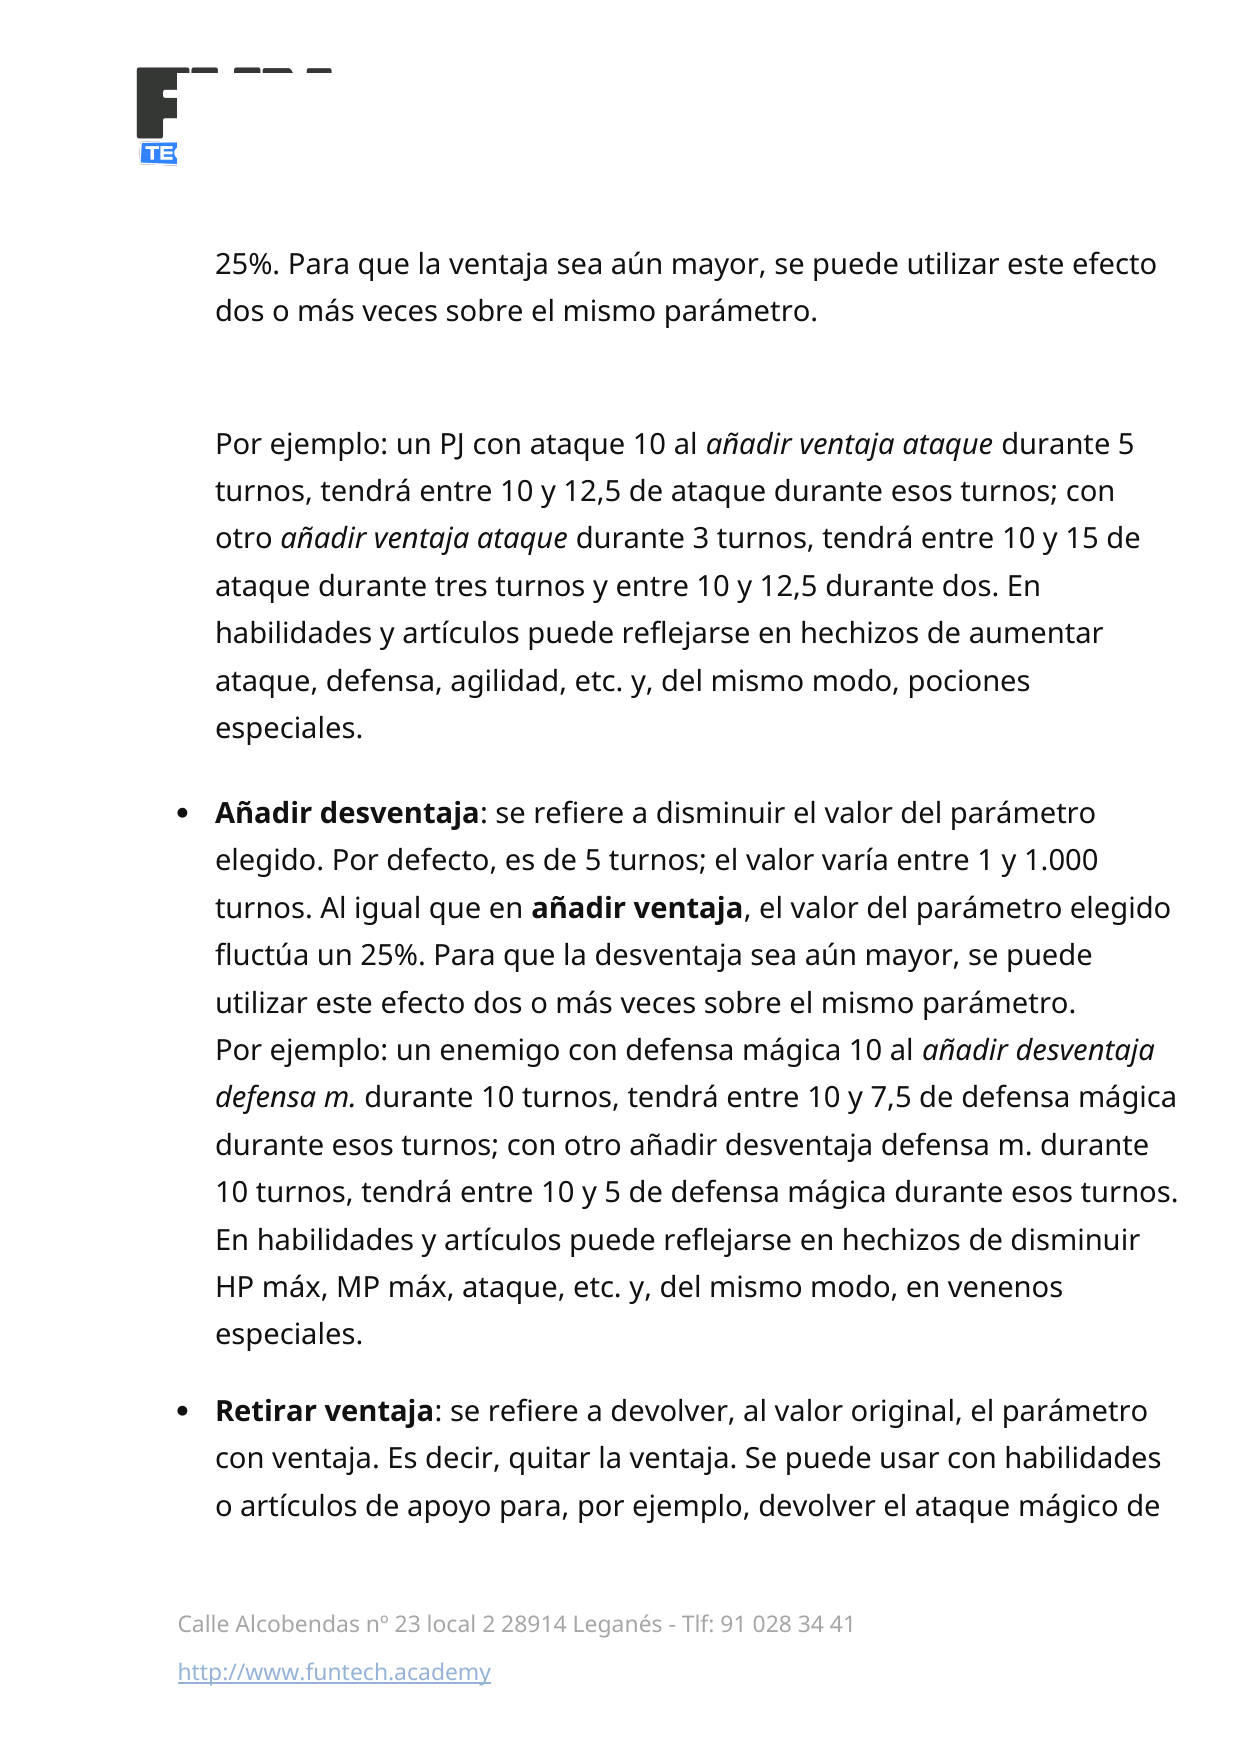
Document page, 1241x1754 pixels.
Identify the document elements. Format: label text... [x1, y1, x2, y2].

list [177, 1382, 1182, 1525]
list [177, 236, 1182, 378]
text Por ejemplo: un PJ con ataque 10 al añadir ventaja ataque durante 5 turnos, tendrá entre 10 y 12,5 de ataque durante esos turnos; con otro añadir ventaja ataque durante 3 turnos, tendrá entre 10 y 15 de ataque durante tres turnos y entre 10 y 12,5 durante dos. En habilidades y artículos puede reflejarse en hechizos de aumentar ataque, defensa, agilidad, etc. y, del mismo modo, pociones especiales. [215, 415, 1182, 747]
list Añadir desventaja: se refiere a disminuir el valor del parámetro elegido. Por defecto, es de 5 turnos; el valor varía entre 1 y 1.000 turnos. Al igual que en añadir ventaja, el valor del parámetro elegido fluctúa un 25%. Para que la desventaja sea aún mayor, se puede utilizar este efecto dos o más veces sobre el mismo parámetro. Por ejemplo: un enemigo con defensa mágica 10 al añadir desventaja defensa m. durante 10 turnos, tendrá entre 10 y 7,5 de defensa mágica durante esos turnos; con otro añadir desventaja defensa m. durante 10 turnos, tendrá entre 10 y 5 de defensa mágica durante esos turnos. En habilidades y artículos puede reflejarse en hechizos de disminuir HP máx, MP máx, ataque, etc. y, del mismo modo, en venenos especiales. [177, 784, 1182, 1353]
